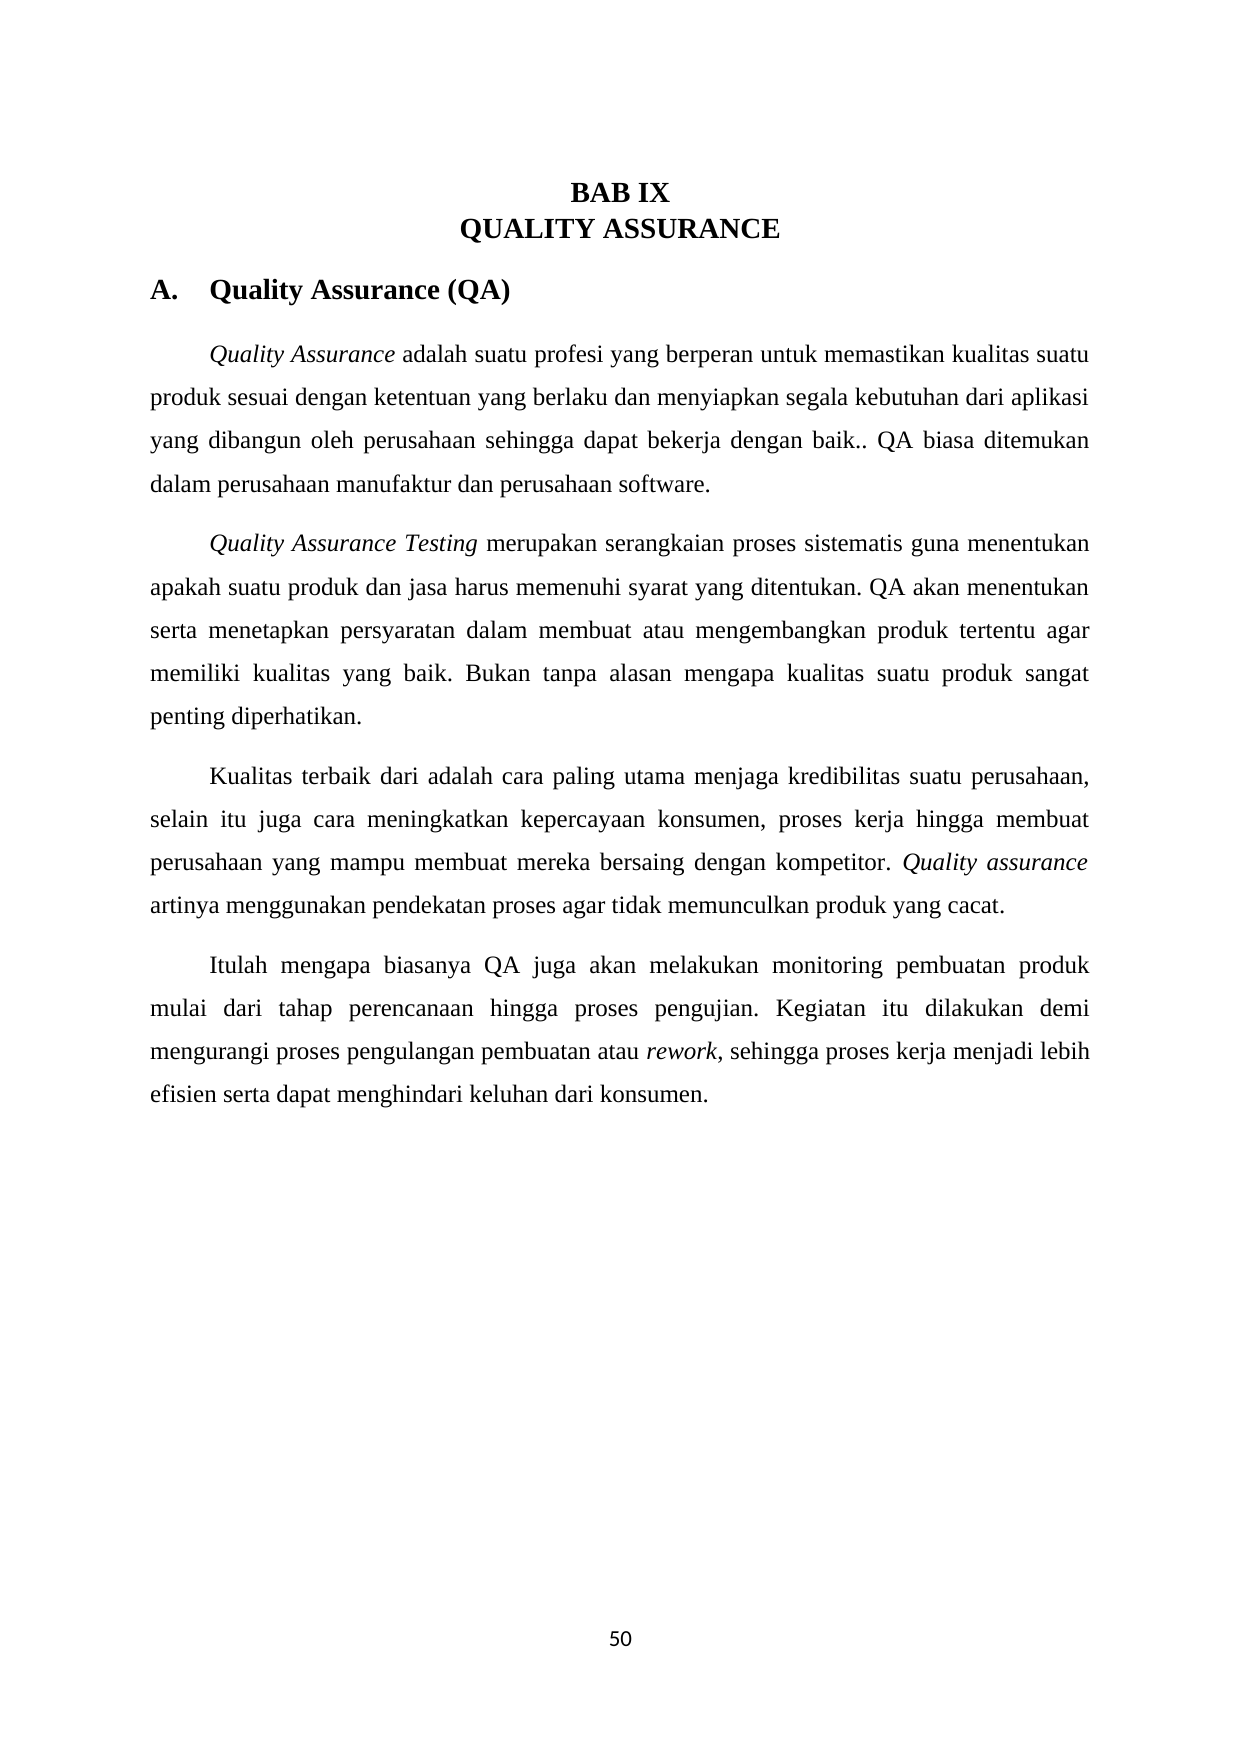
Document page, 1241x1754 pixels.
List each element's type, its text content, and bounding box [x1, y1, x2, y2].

text Quality Assurance adalah suatu profesi yang berperan untuk memastikan kualitas suatu produk sesuai dengan ketentuan yang berlaku dan menyiapkan segala kebutuhan dari aplikasi yang dibangun oleh perusahaan sehingga dapat bekerja dengan baik.. QA biasa ditemukan dalam perusahaan manufaktur dan perusahaan software. [150, 339, 1090, 497]
text Quality Assurance Testing merupakan serangkaian proses sistematis guna menentukan apakah suatu produk dan jasa harus memenuhi syarat yang ditentukan. QA akan menentukan serta menetapkan persyaratan dalam membuat atau mengembangkan produk tertentu agar memiliki kualitas yang baik. Bukan tanpa alasan mengapa kualitas suatu produk sangat penting diperhatikan. [150, 528, 1090, 730]
subtitle BAB IX QUALITY ASSURANCE [150, 175, 1090, 245]
text Itulah mengapa biasanya QA juga akan melakukan monitoring pembuatan produk mulai dari tahap perencanaan hingga proses pengujian. Kegiatan itu dilakukan demi mengurangi proses pengulangan pembuatan atau rework, sehingga proses kerja menjadi lebih efisien serta dapat menghindari keluhan dari konsumen. [150, 950, 1090, 1108]
list Quality Assurance (QA) [150, 272, 1090, 306]
text Kualitas terbaik dari adalah cara paling utama menjaga kredibilitas suatu perusahaan, selain itu juga cara meningkatkan kepercayaan konsumen, proses kerja hingga membuat perusahaan yang mampu membuat mereka bersaing dengan kompetitor. Quality assurance artinya menggunakan pendekatan proses agar tidak memunculkan produk yang cacat. [150, 761, 1090, 919]
